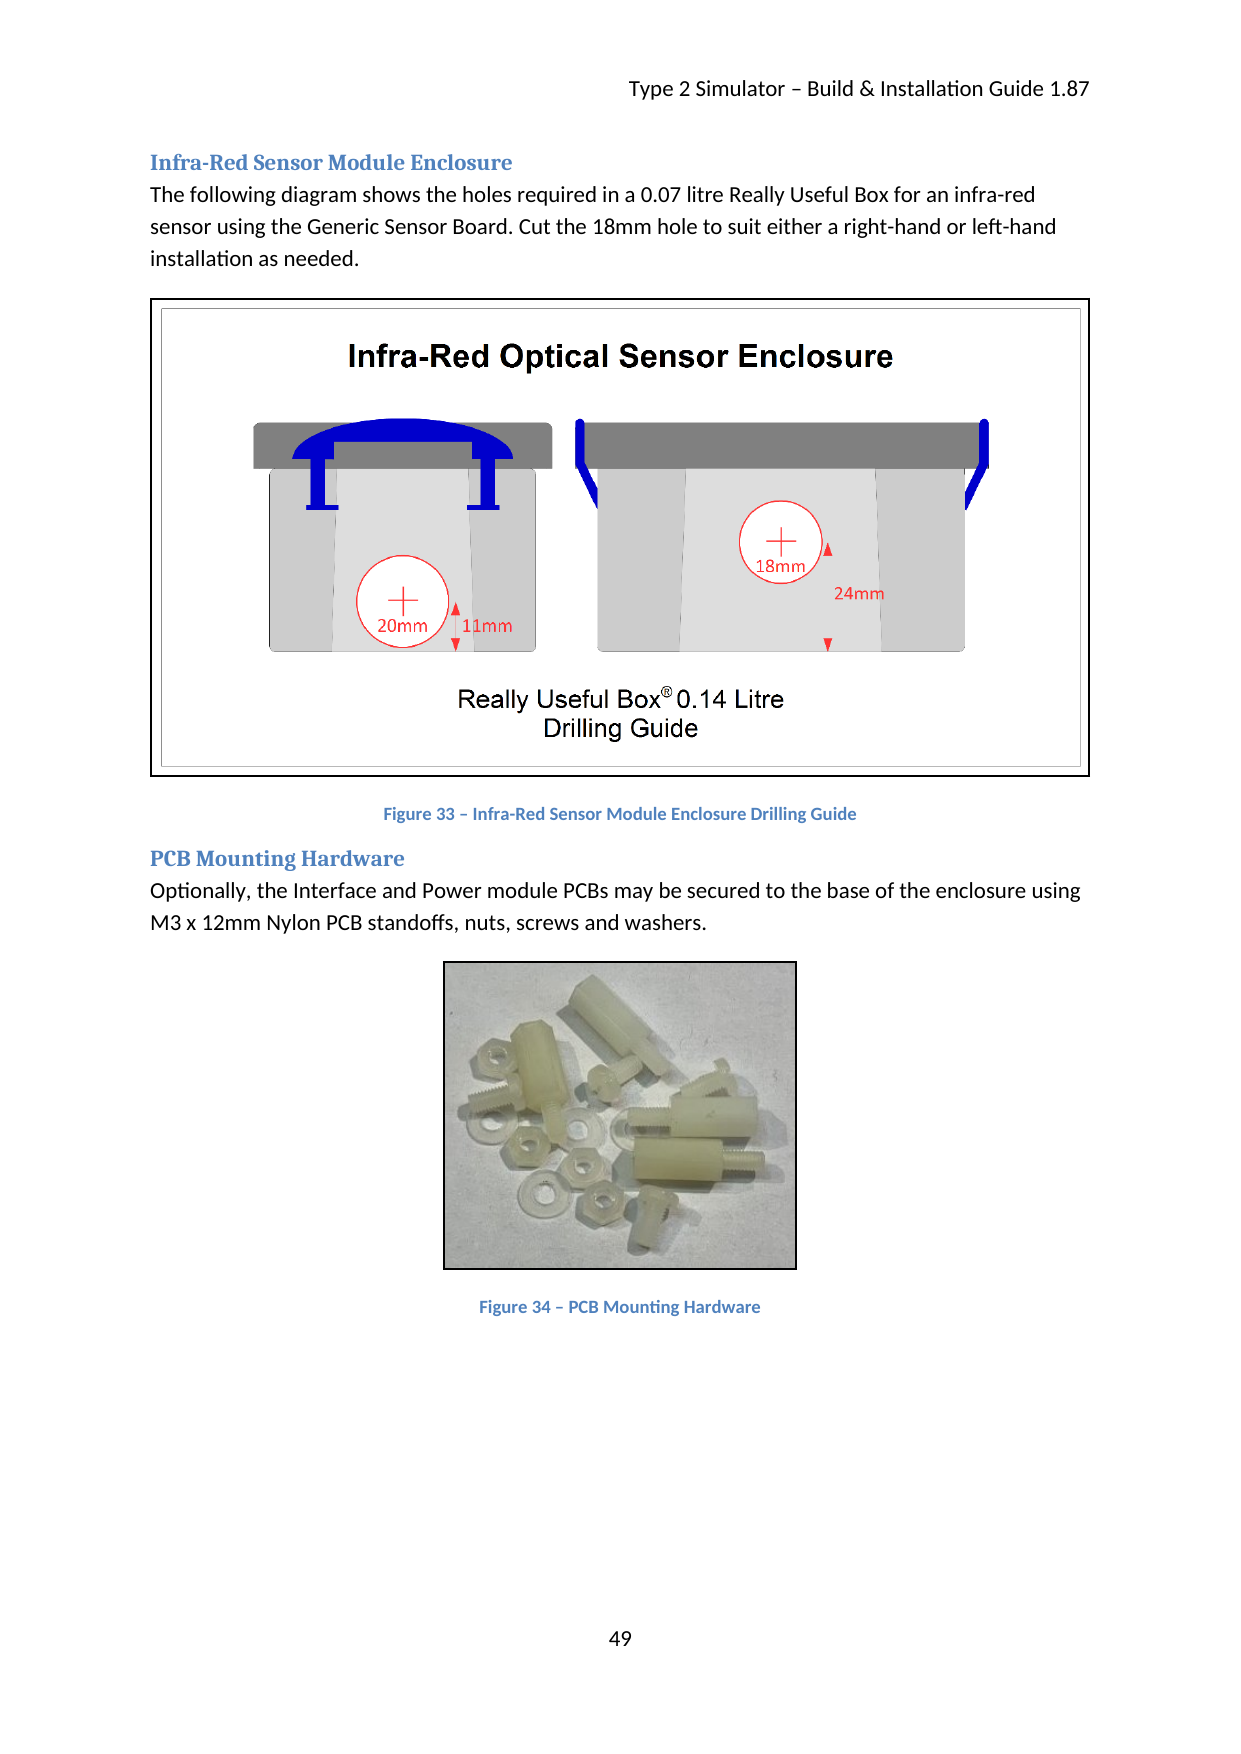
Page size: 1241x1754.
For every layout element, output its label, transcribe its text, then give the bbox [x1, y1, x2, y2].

picture [152, 300, 1088, 775]
picture [445, 963, 795, 1268]
subtitle PCB Mounting Hardware [150, 846, 1090, 872]
text Optionally, the Interface and Power module PCBs may be secured to the base of the enclosure using M3 x 12mm Nylon PCB standoffs, nuts, screws and washers. [150, 876, 1090, 936]
text The following diagram shows the holes required in a 0.07 litre Really Useful Box for an infra-red sensor using the Generic Sensor Board. Cut the 18mm hole to suit either a right-hand or left-hand installation as needed. [150, 180, 1090, 273]
subtitle Infra-Red Sensor Module Enclosure [150, 150, 1090, 176]
text Figure 33 – Infra-Red Sensor Module Enclosure Drilling Guide [150, 802, 1090, 825]
